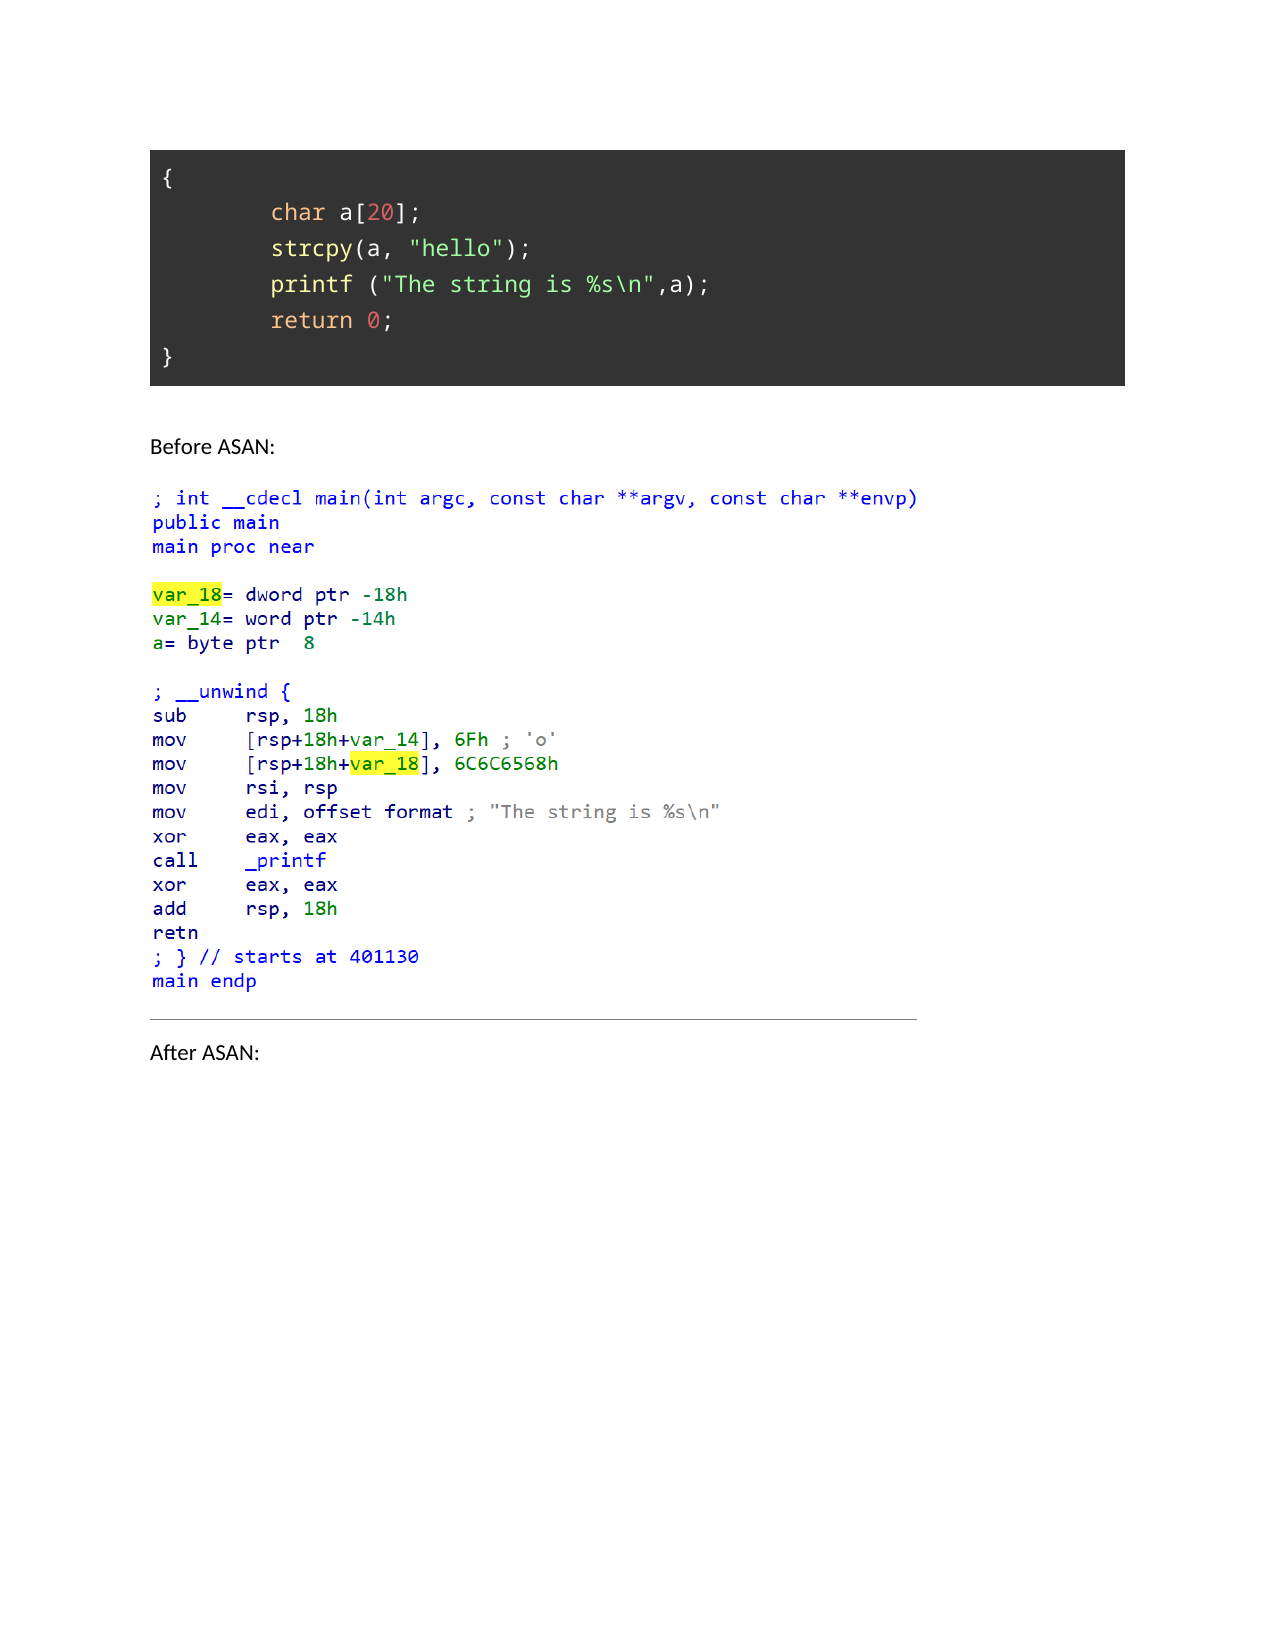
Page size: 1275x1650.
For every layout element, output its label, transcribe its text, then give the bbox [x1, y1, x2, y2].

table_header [150, 150, 1125, 386]
text Before ASAN: [150, 432, 1125, 461]
text After ASAN: [150, 1038, 1125, 1066]
picture [150, 479, 917, 1020]
